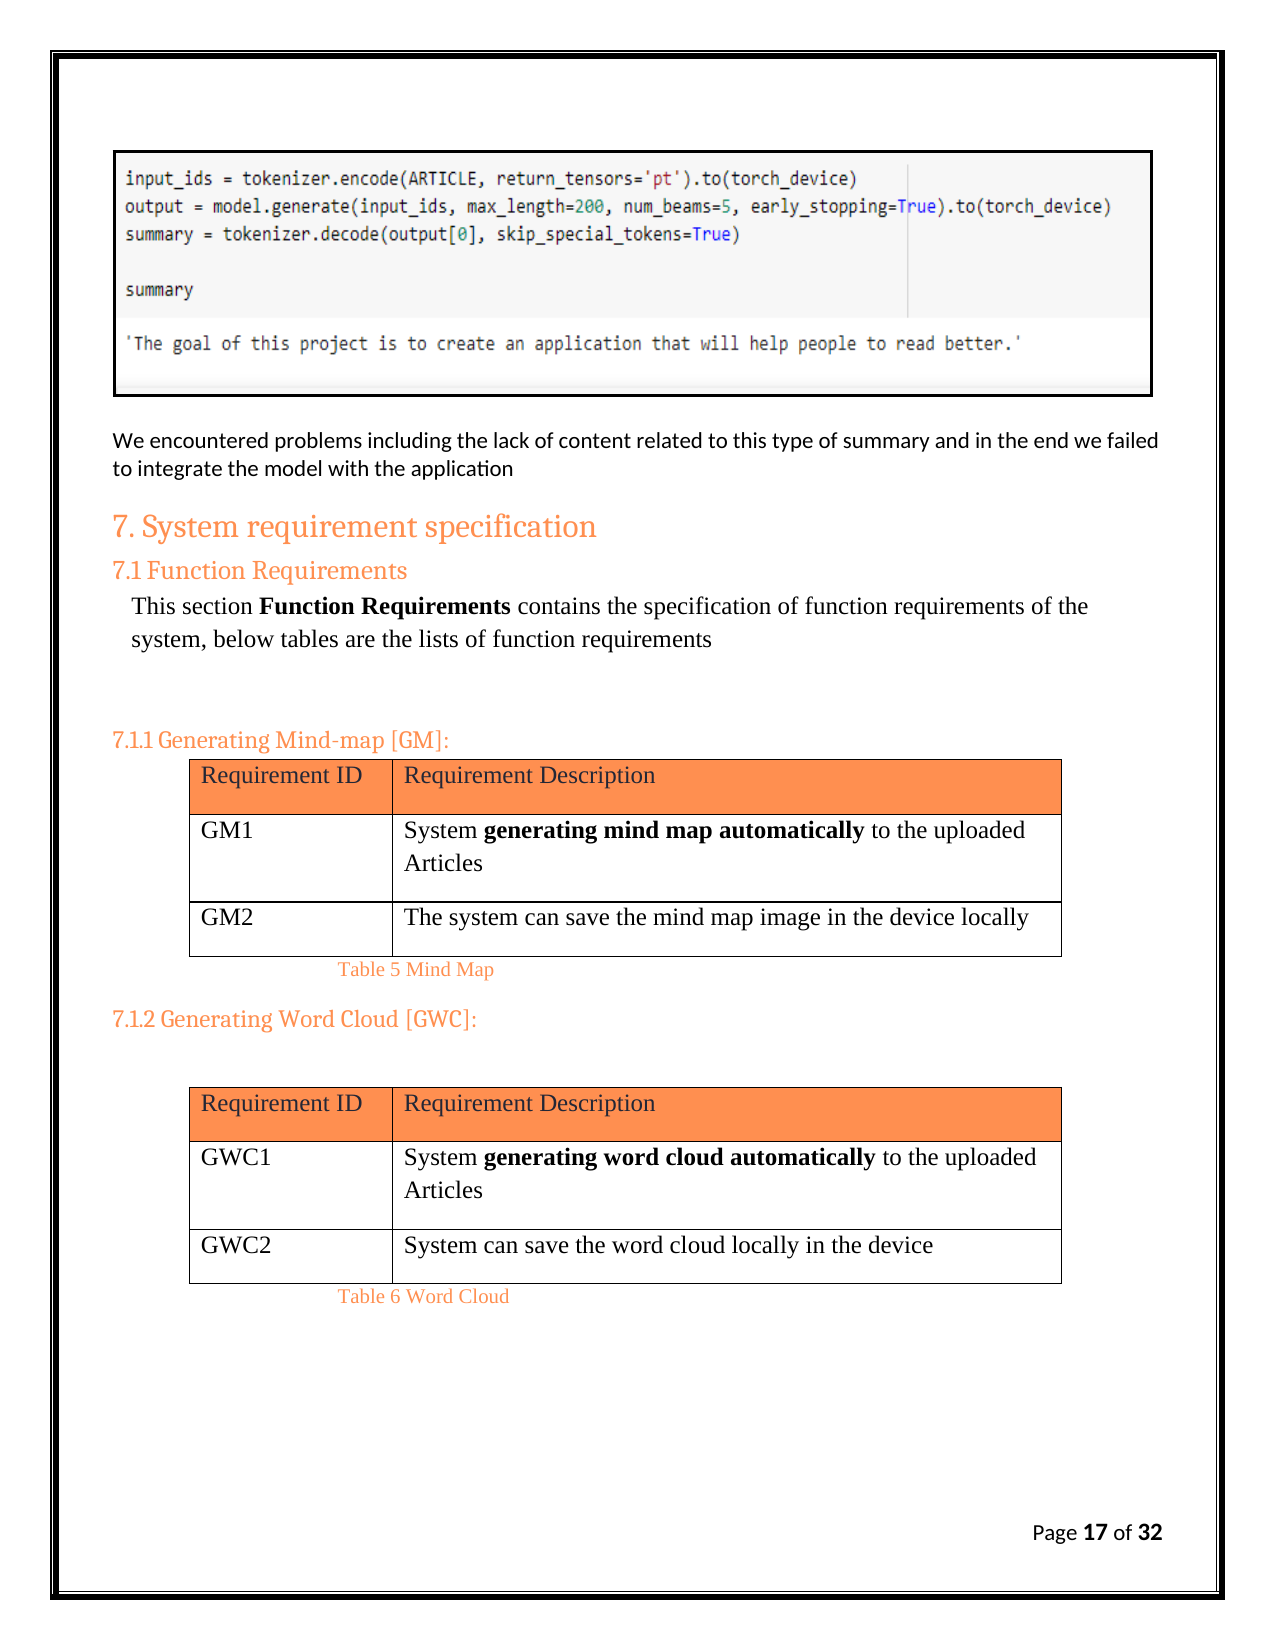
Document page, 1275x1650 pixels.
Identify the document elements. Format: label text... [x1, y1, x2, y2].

subtitle 7. System requirement specification [112, 507, 1162, 545]
table_cell System generating word cloud automatically to the uploaded Articles [393, 1142, 1061, 1229]
table_cell System can save the word cloud locally in the device [393, 1230, 1061, 1283]
table_cell GWC2 [190, 1230, 392, 1283]
subtitle 7.1 Function Requirements [112, 555, 1162, 586]
picture [116, 153, 1150, 394]
table_cell System generating mind map automatically to the uploaded Articles [393, 815, 1061, 901]
text Table 5 Mind Map [112, 957, 1162, 981]
subtitle 7.1.2 Generating Word Cloud [GWC]: [112, 1005, 1162, 1034]
table_cell The system can save the mind map image in the device locally [393, 903, 1061, 956]
text This section Function Requirements contains the specification of function requirements of the system, below tables are the lists of function requirements [131, 591, 1162, 653]
table_header Requirement Description [393, 1088, 1061, 1141]
table_header Requirement ID [190, 1088, 392, 1141]
table_cell GM1 [190, 815, 392, 901]
table_header Requirement ID [190, 760, 392, 814]
table_cell GWC1 [190, 1142, 392, 1229]
subtitle 7.1.1 Generating Mind-map [GM]: [112, 726, 1162, 755]
text We encountered problems including the lack of content related to this type of summary and in the end we failed to integrate the model with the application [112, 426, 1162, 482]
table_header Requirement Description [393, 760, 1061, 814]
table_cell GM2 [190, 903, 392, 956]
text Table 6 Word Cloud [262, 1284, 1162, 1308]
